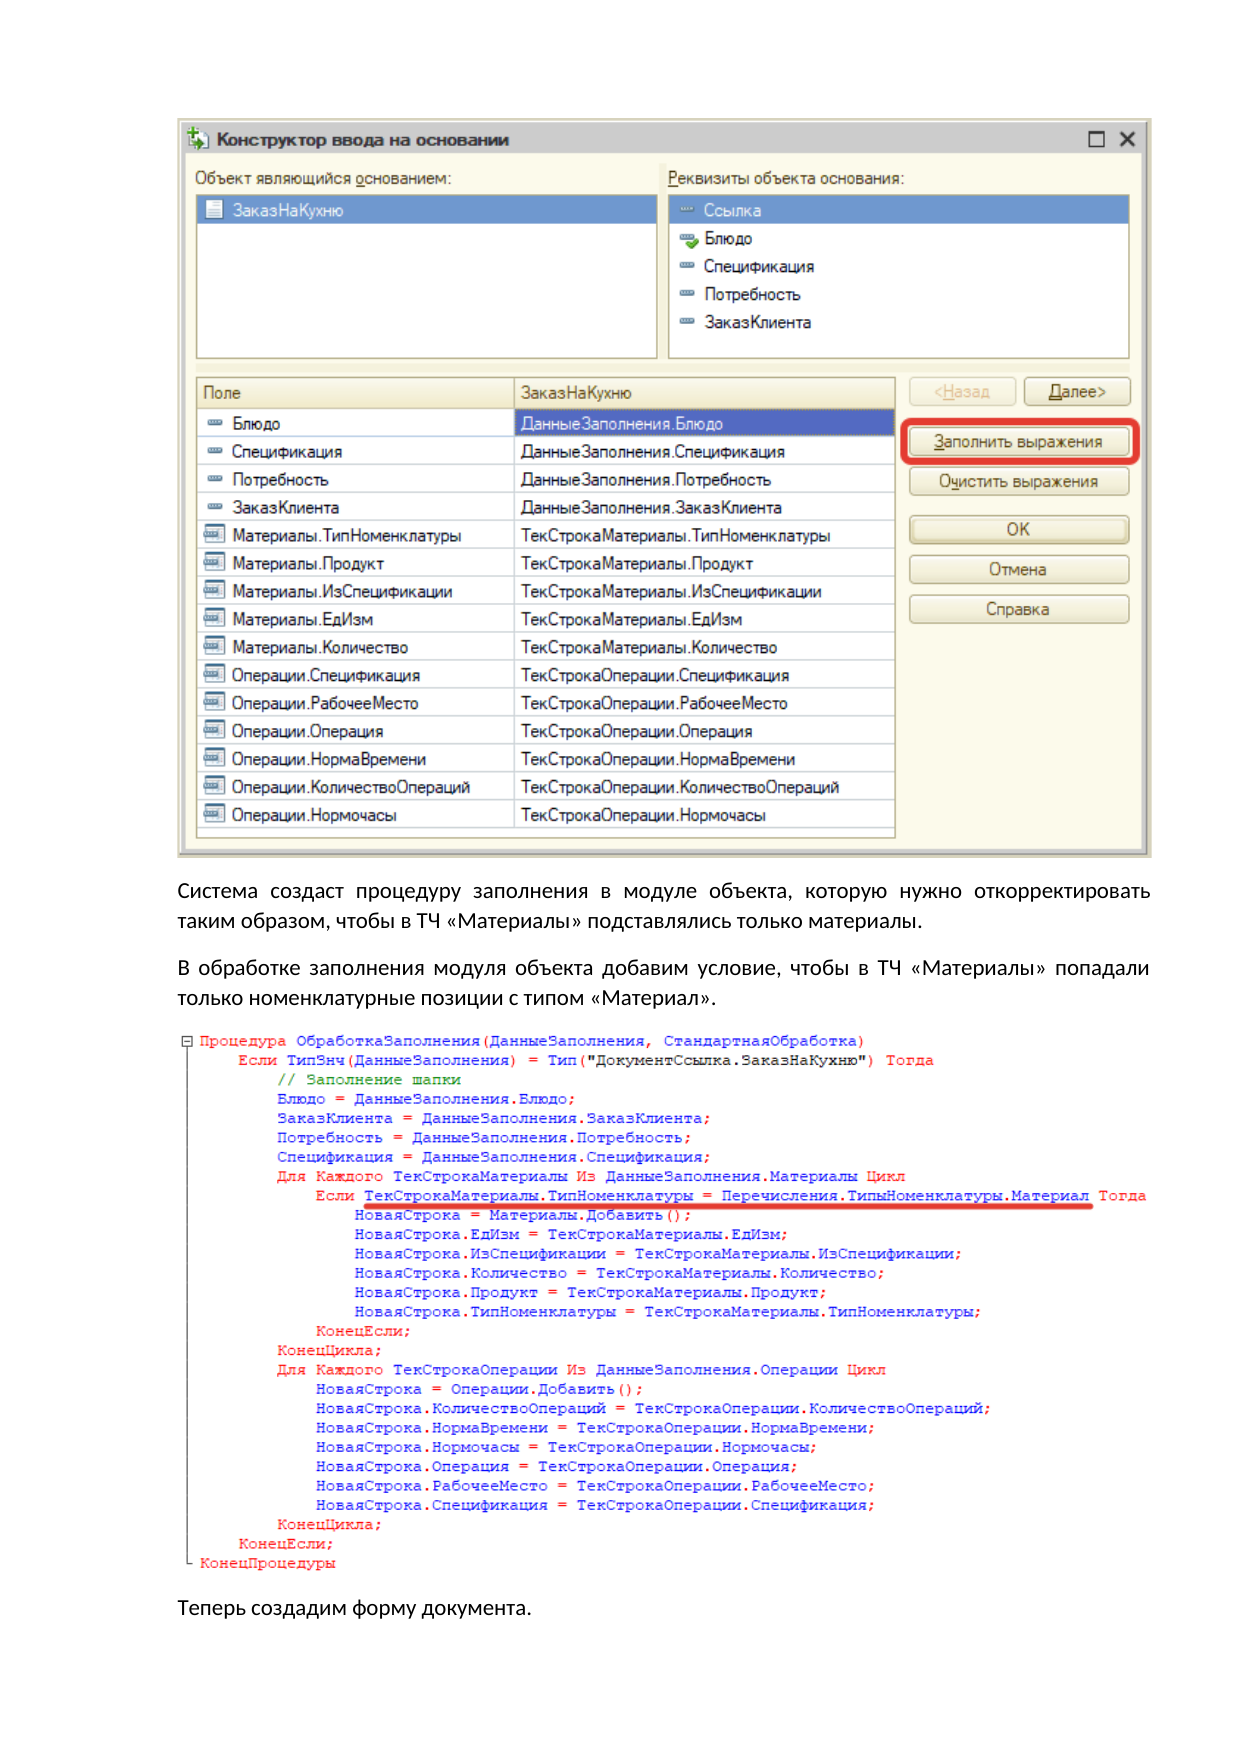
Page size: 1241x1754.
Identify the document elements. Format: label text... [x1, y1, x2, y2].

text Теперь создадим форму документа. [177, 1593, 1152, 1621]
text Система создаст процедуру заполнения в модуле объекта, которую нужно откорректировать таким образом, чтобы в ТЧ «Материалы» подставлялись только материалы. [177, 876, 1152, 934]
picture [177, 1030, 1152, 1574]
text В обработке заполнения модуля объекта добавим условие, чтобы в ТЧ «Материалы» попадали только номенклатурные позиции с типом «Материал». [177, 953, 1152, 1012]
picture [177, 118, 1152, 858]
